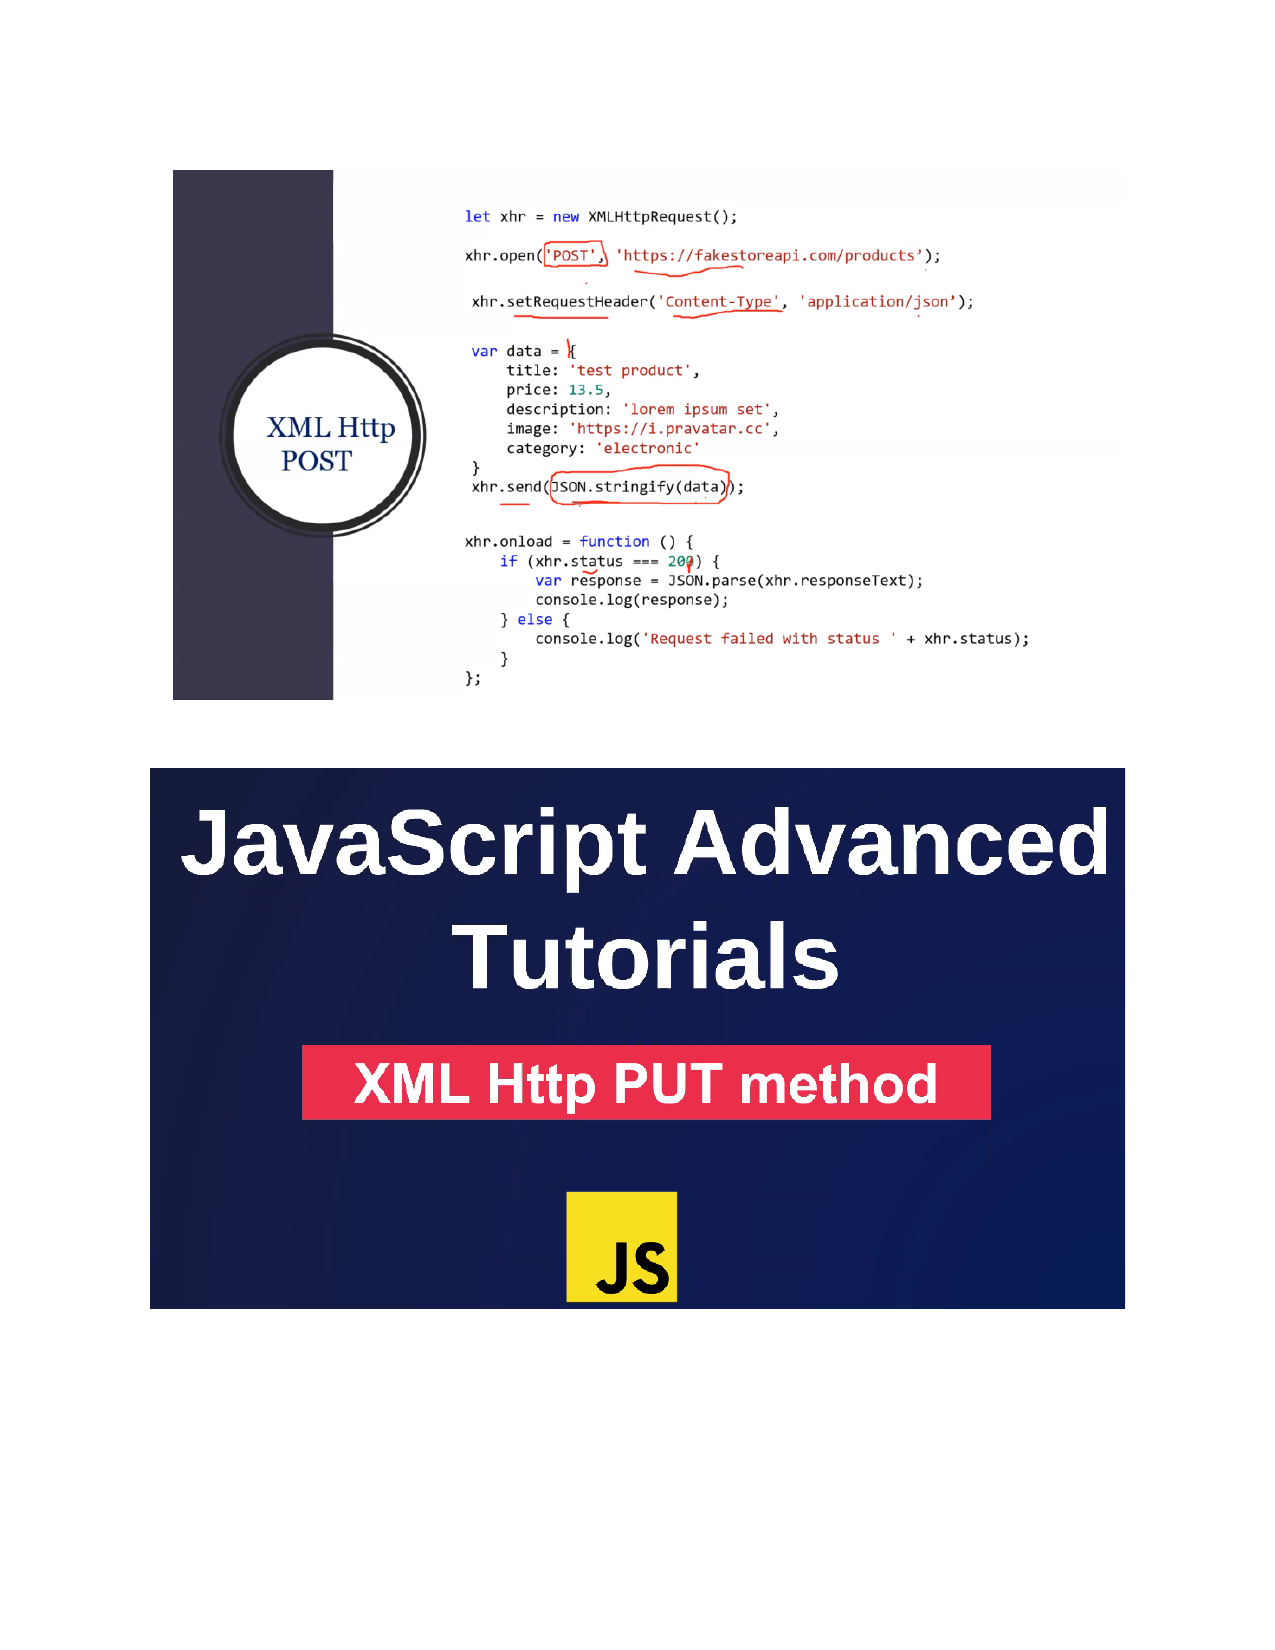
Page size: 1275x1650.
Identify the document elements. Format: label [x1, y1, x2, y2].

picture [150, 765, 1125, 1309]
picture [150, 150, 1125, 700]
